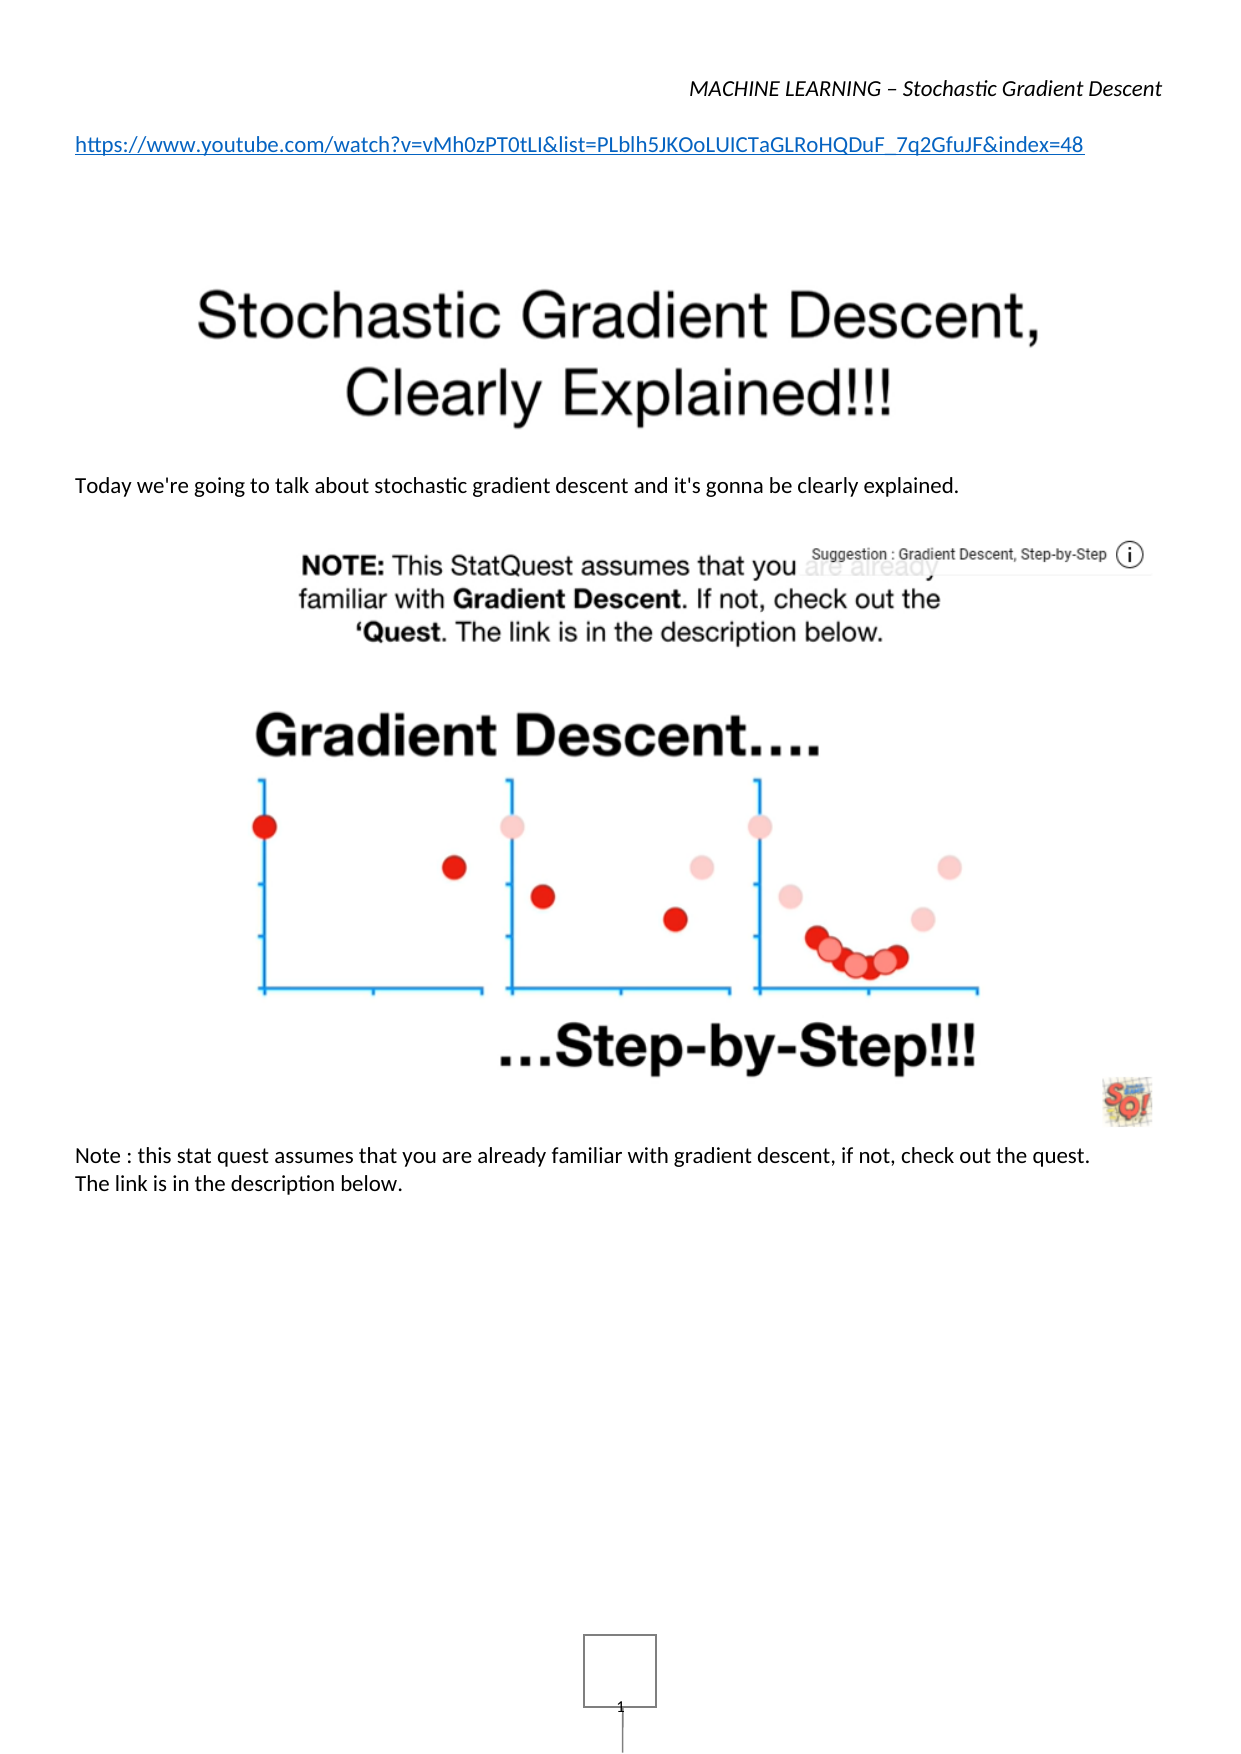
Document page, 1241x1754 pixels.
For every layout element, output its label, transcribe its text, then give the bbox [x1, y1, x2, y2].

text The link is in the description below. [75, 1169, 1165, 1197]
text https://www.youtube.com/watch?v=vMh0zPT0tLI&list=PLblh5JKOoLUICTaGLRoHQDuF_7q2GfuJF&index=48 [75, 130, 1165, 158]
picture [75, 185, 1166, 471]
text Today we're going to talk about stochastic gradient descent and it's gonna be clearly explained. [75, 471, 1165, 499]
text Note : this stat quest assumes that you are already familiar with gradient descent, if not, check out the quest. [75, 1142, 1165, 1169]
picture [75, 527, 1166, 1142]
